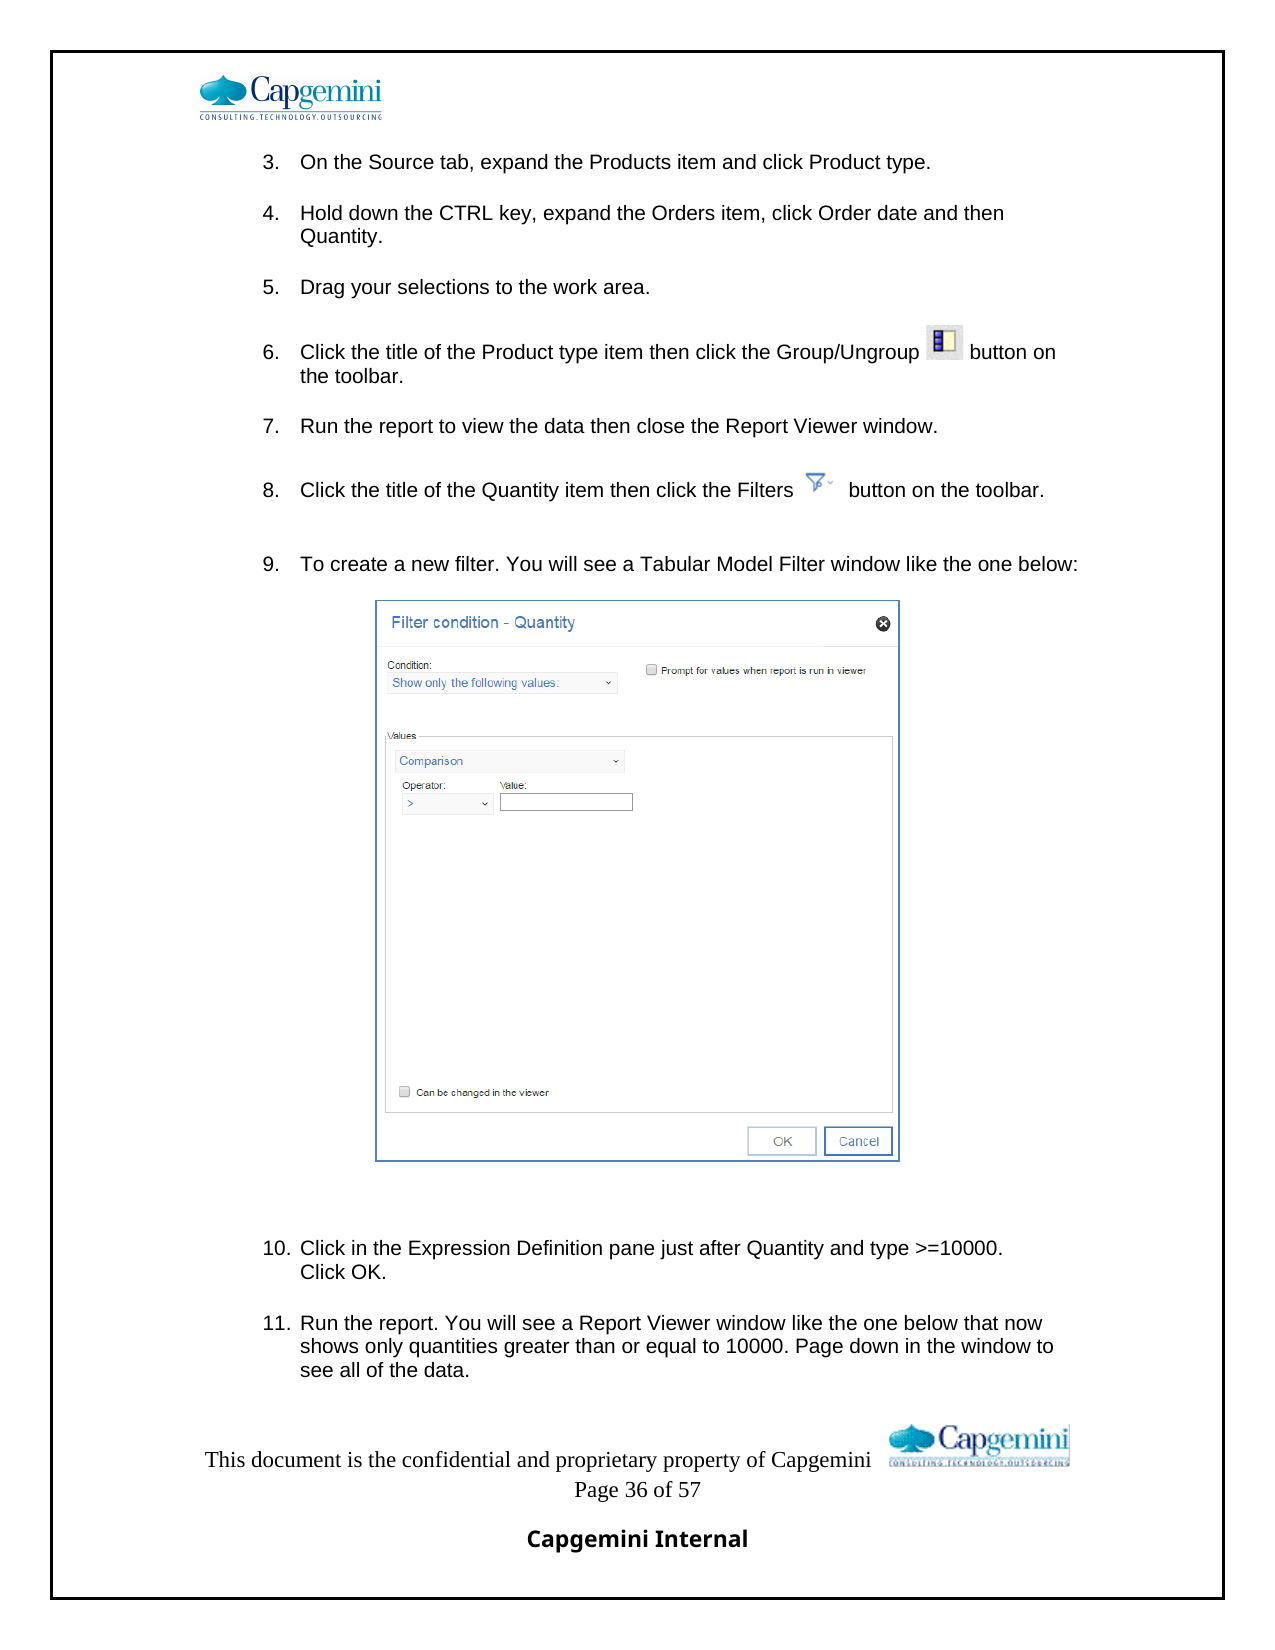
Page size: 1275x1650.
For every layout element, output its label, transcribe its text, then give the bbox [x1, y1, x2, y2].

list To create a new filter. You will see a Tabular Model Filter window like the one below: [262, 552, 1087, 576]
picture [800, 464, 843, 497]
list Hold down the CTRL key, expand the Orders item, click Order date and then Quantity. [262, 200, 1087, 274]
picture [926, 325, 964, 360]
list Click the title of the Quantity item then click the Filters button on the toolbar. [262, 465, 1087, 552]
picture [377, 601, 898, 1160]
picture [889, 1424, 1071, 1468]
list Run the report to view the data then close the Report Viewer window. [262, 414, 1087, 465]
list On the Source tab, expand the Products item and click Product type. [262, 150, 1087, 200]
list Click the title of the Product type item then click the Group/Ungroup button on the toolbar. [262, 325, 1087, 414]
list Click in the Expression Definition pane just after Quantity and type >=10000. Click OK. [262, 1236, 1087, 1310]
list Drag your selections to the work area. [262, 274, 1087, 325]
